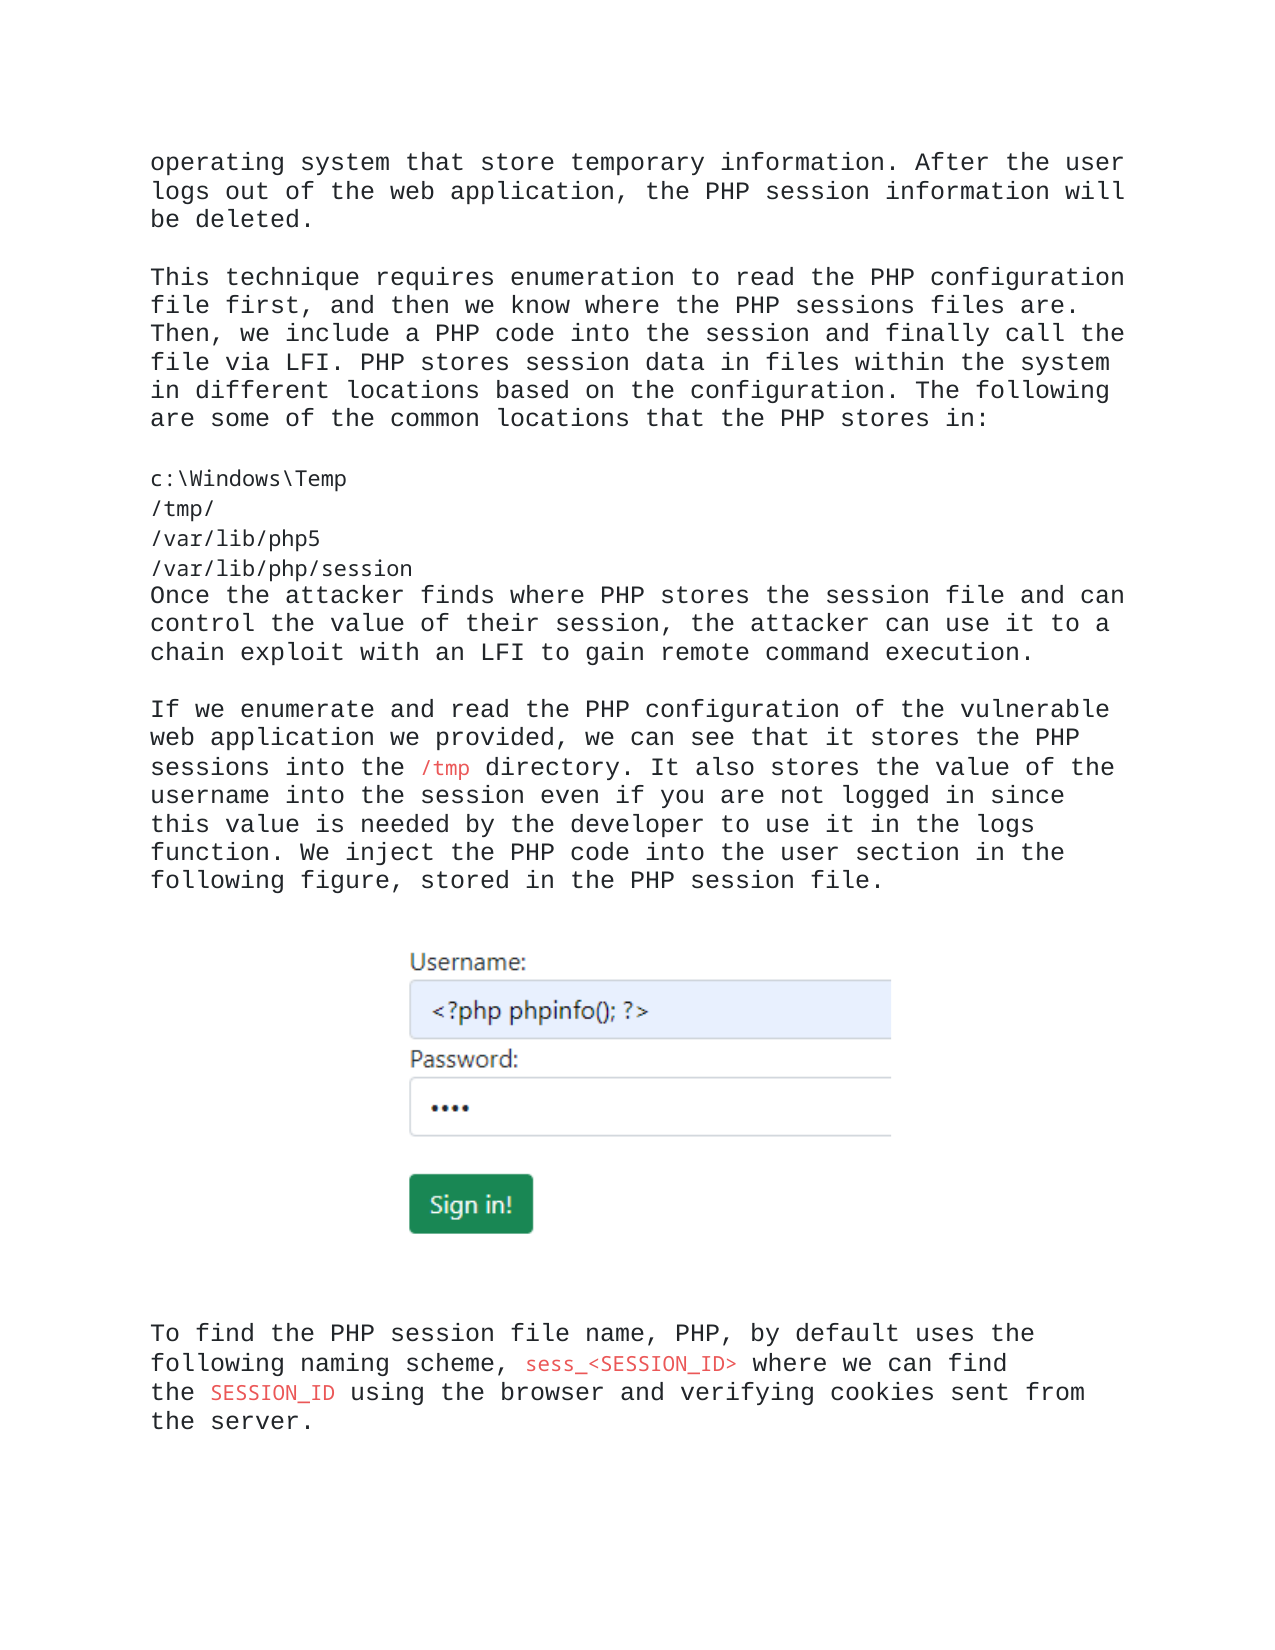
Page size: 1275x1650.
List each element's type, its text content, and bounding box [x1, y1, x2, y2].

text /tmp/ [150, 493, 1125, 523]
text This technique requires enumeration to read the PHP configuration file first, and then we know where the PHP sessions files are. Then, we include a PHP code into the session and finally call the file via LFI. PHP stores session data in files within the system in different locations based on the configuration. The following are some of the common locations that the PHP stores in: [150, 264, 1125, 434]
picture [383, 925, 892, 1292]
text /var/lib/php5 [150, 523, 1125, 553]
text Once the attacker finds where PHP stores the session file and can control the value of their session, the attacker can use it to a chain exploit with an LFI to gain remote command execution. [150, 582, 1125, 667]
text c:\Windows\Temp [150, 463, 1125, 493]
text /var/lib/php/session [150, 553, 1125, 582]
text If we enumerate and read the PHP configuration of the vulnerable web application we provided, we can see that it stores the PHP sessions into the /tmp directory. It also stores the value of the username into the session even if you are not logged in since this value is needed by the developer to use it in the logs function. We inject the PHP code into the user section in the following figure, stored in the PHP session file. [150, 697, 1125, 896]
text To find the PHP session file name, PHP, by default uses the following naming scheme, sess_<SESSION_ID> where we can find the SESSION_ID using the browser and verifying cookies sent from the server. [150, 1320, 1125, 1437]
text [150, 150, 1125, 235]
